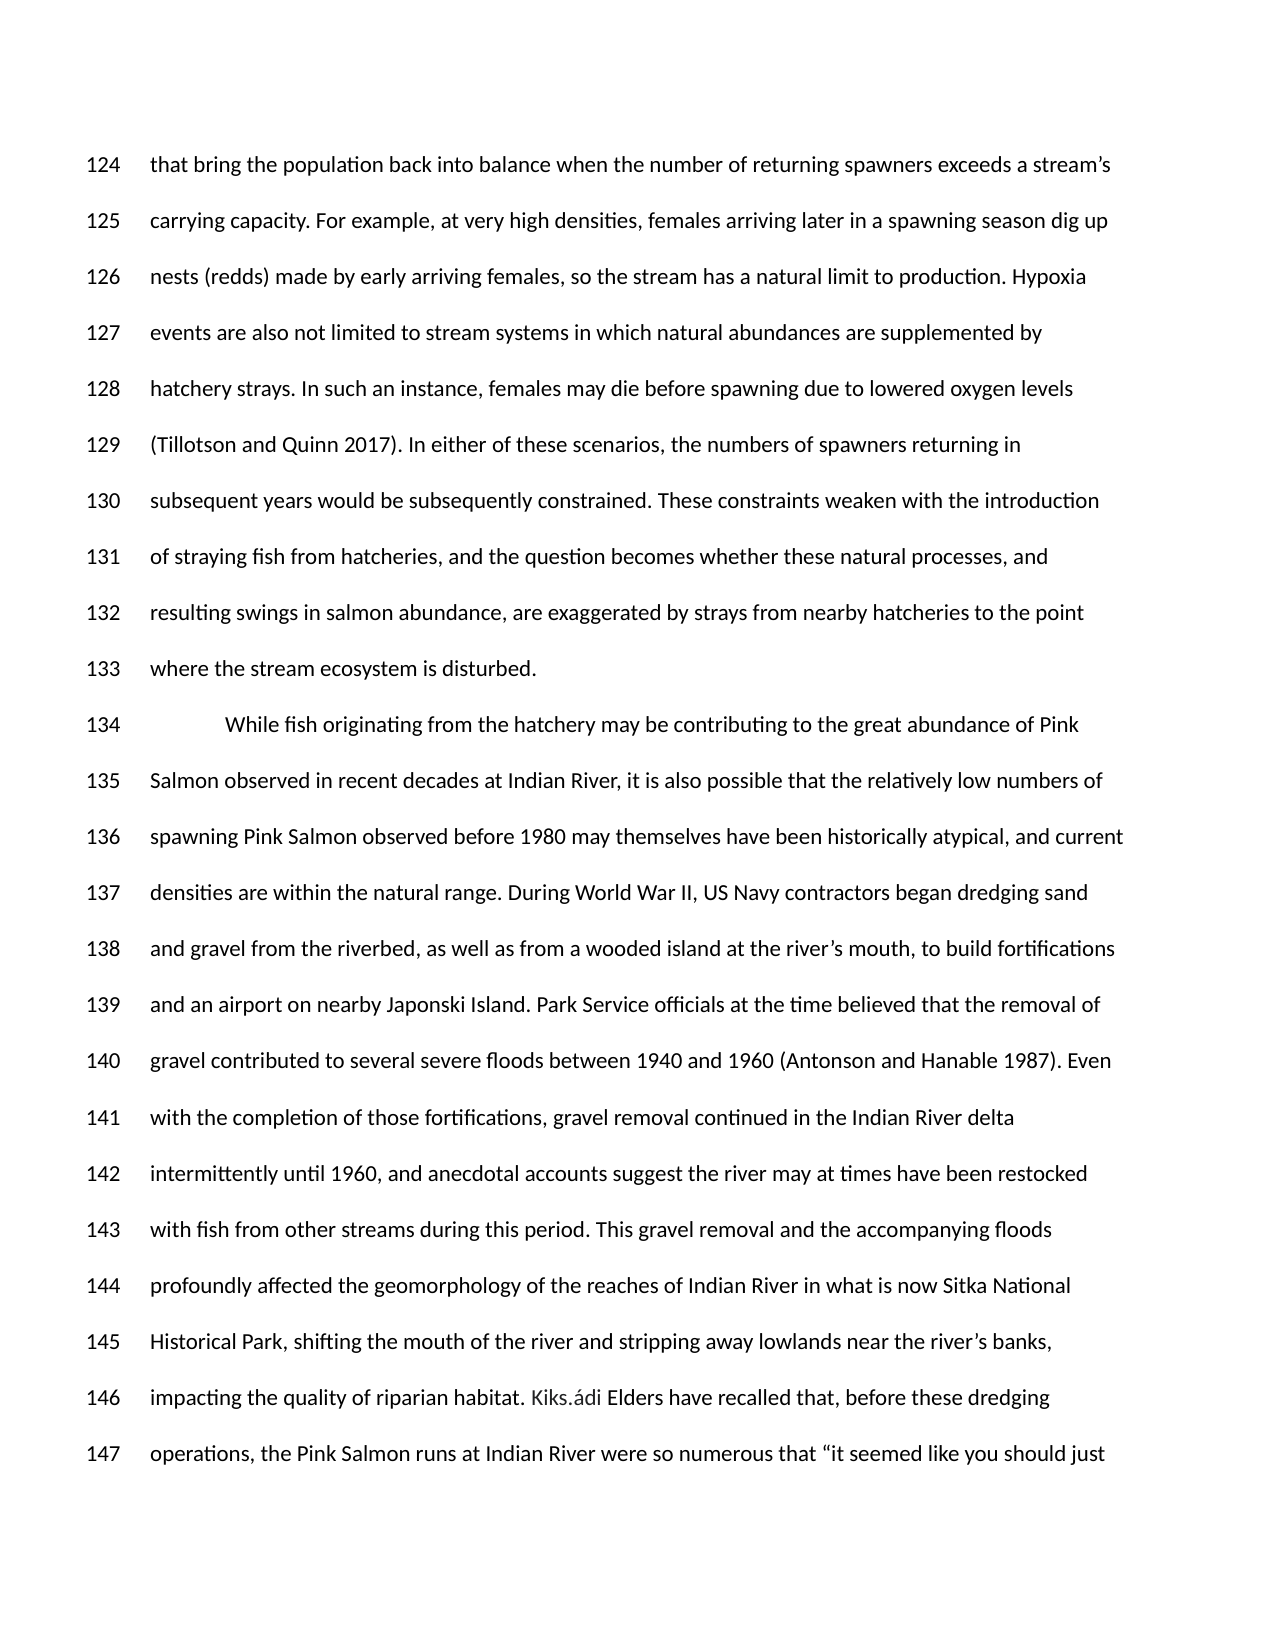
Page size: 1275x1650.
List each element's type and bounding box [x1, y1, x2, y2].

text [150, 150, 1125, 682]
text [150, 710, 1125, 1467]
